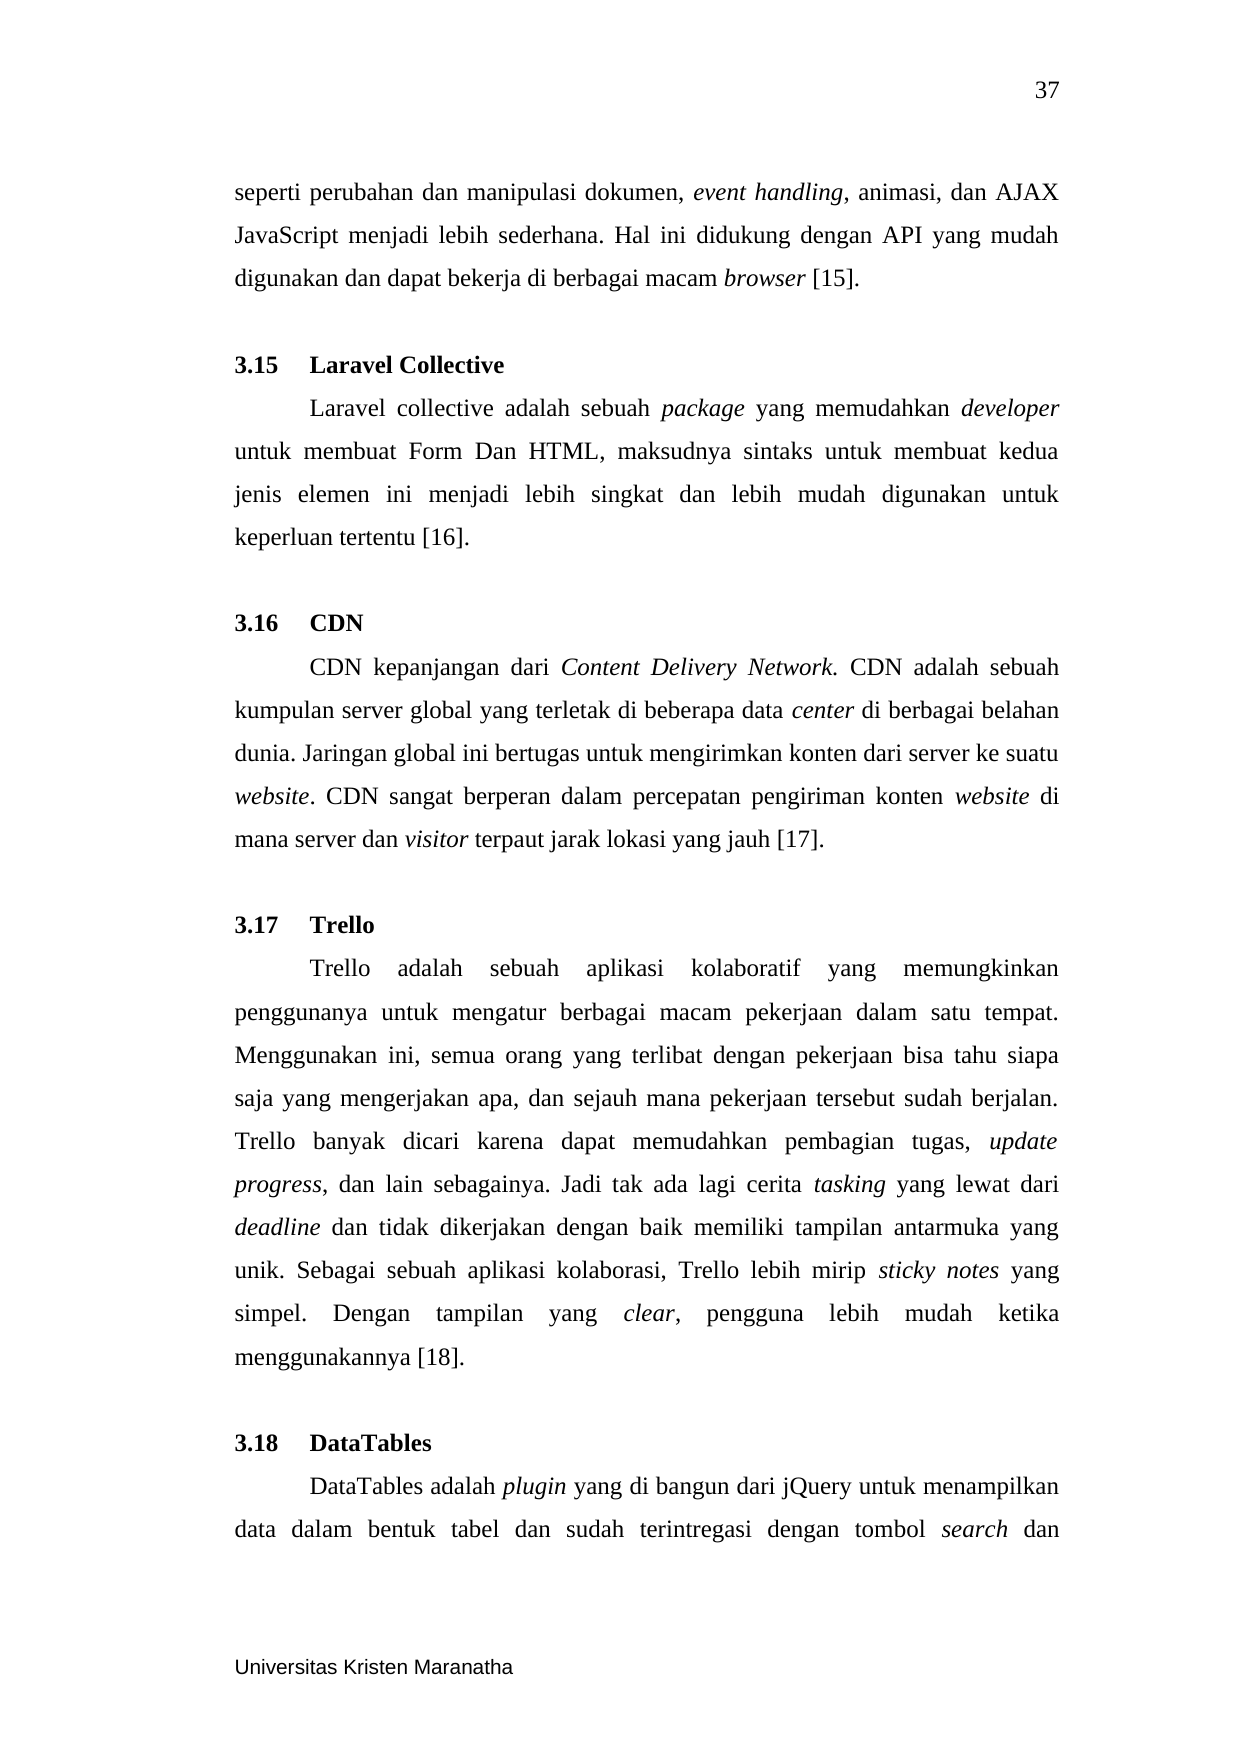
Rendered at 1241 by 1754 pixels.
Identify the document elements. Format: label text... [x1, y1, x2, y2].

text CDN kepanjangan dari Content Delivery Network. CDN adalah sebuah kumpulan server global yang terletak di beberapa data center di berbagai belahan dunia. Jaringan global ini bertugas untuk mengirimkan konten dari server ke suatu website. CDN sangat berperan dalam percepatan pengiriman konten website di mana server dan visitor terpaut jarak lokasi yang jauh. [234, 652, 1059, 853]
subtitle 3.18 DataTables [234, 1428, 1059, 1457]
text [234, 1471, 1059, 1543]
subtitle 3.17 Trello [234, 910, 1059, 939]
text Laravel collective adalah sebuah package yang memudahkan developer untuk membuat Form Dan HTML, maksudnya sintaks untuk membuat kedua jenis elemen ini menjadi lebih singkat dan lebih mudah digunakan untuk keperluan tertentu. [234, 393, 1059, 551]
text Trello adalah sebuah aplikasi kolaboratif yang memungkinkan penggunanya untuk mengatur berbagai macam pekerjaan dalam satu tempat. Menggunakan ini, semua orang yang terlibat dengan pekerjaan bisa tahu siapa saja yang mengerjakan apa, dan sejauh mana pekerjaan tersebut sudah berjalan. Trello banyak dicari karena dapat memudahkan pembagian tugas, update progress, dan lain sebagainya. Jadi tak ada lagi cerita tasking yang lewat dari deadline dan tidak dikerjakan dengan baik memiliki tampilan antarmuka yang unik. Sebagai sebuah aplikasi kolaborasi, Trello lebih mirip sticky notes yang simpel. Dengan tampilan yang clear, pengguna lebih mudah ketika menggunakannya. [234, 953, 1059, 1370]
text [234, 177, 1059, 292]
subtitle 3.15 Laravel Collective [234, 350, 1059, 378]
subtitle 3.16 CDN [234, 608, 1059, 637]
